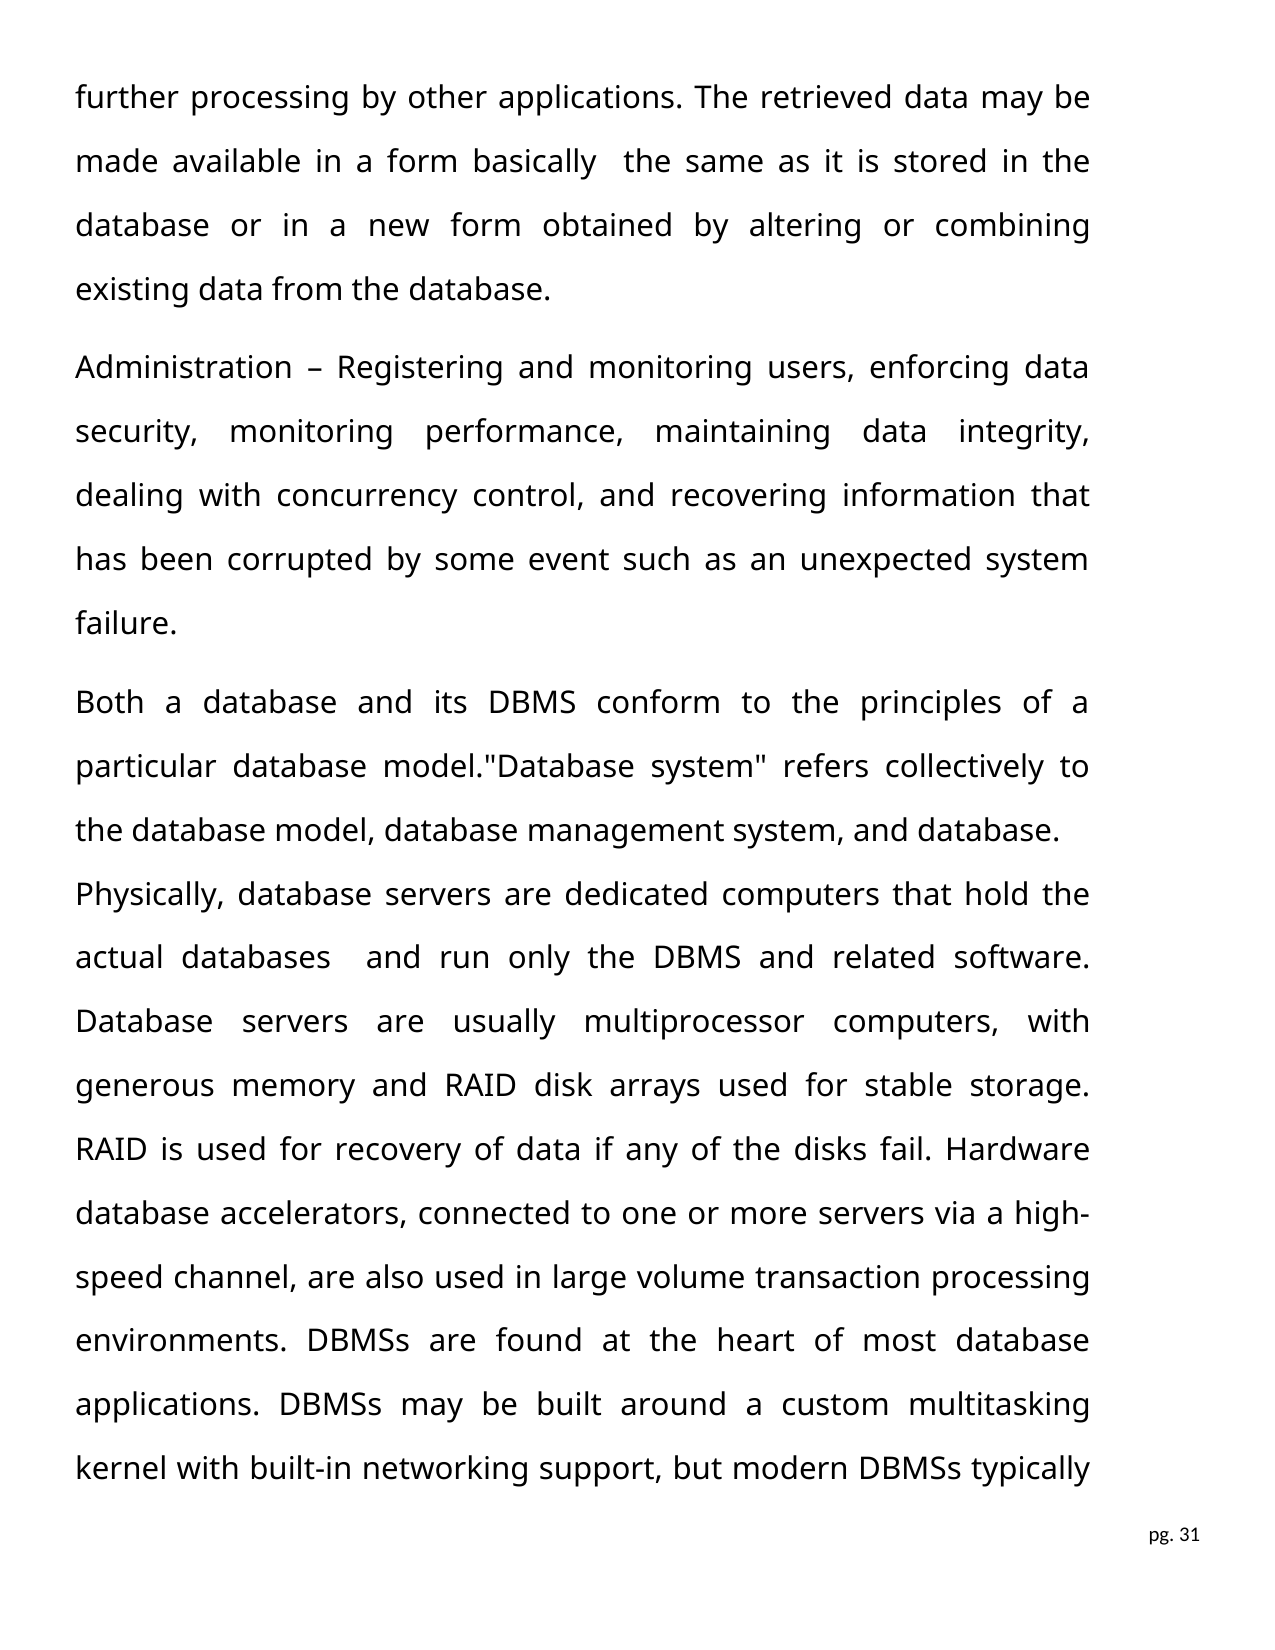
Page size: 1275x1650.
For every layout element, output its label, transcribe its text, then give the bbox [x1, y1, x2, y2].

text Administration – Registering and monitoring users, enforcing data security, monitoring performance, maintaining data integrity, dealing with concurrency control, and recovering information that has been corrupted by some event such as an unexpected system failure. [75, 346, 1091, 643]
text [75, 75, 1092, 309]
text Both a database and its DBMS conform to the principles of a particular database model."Database system" refers collectively to the database model, database management system, and database. [75, 680, 1091, 850]
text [75, 871, 1092, 1489]
